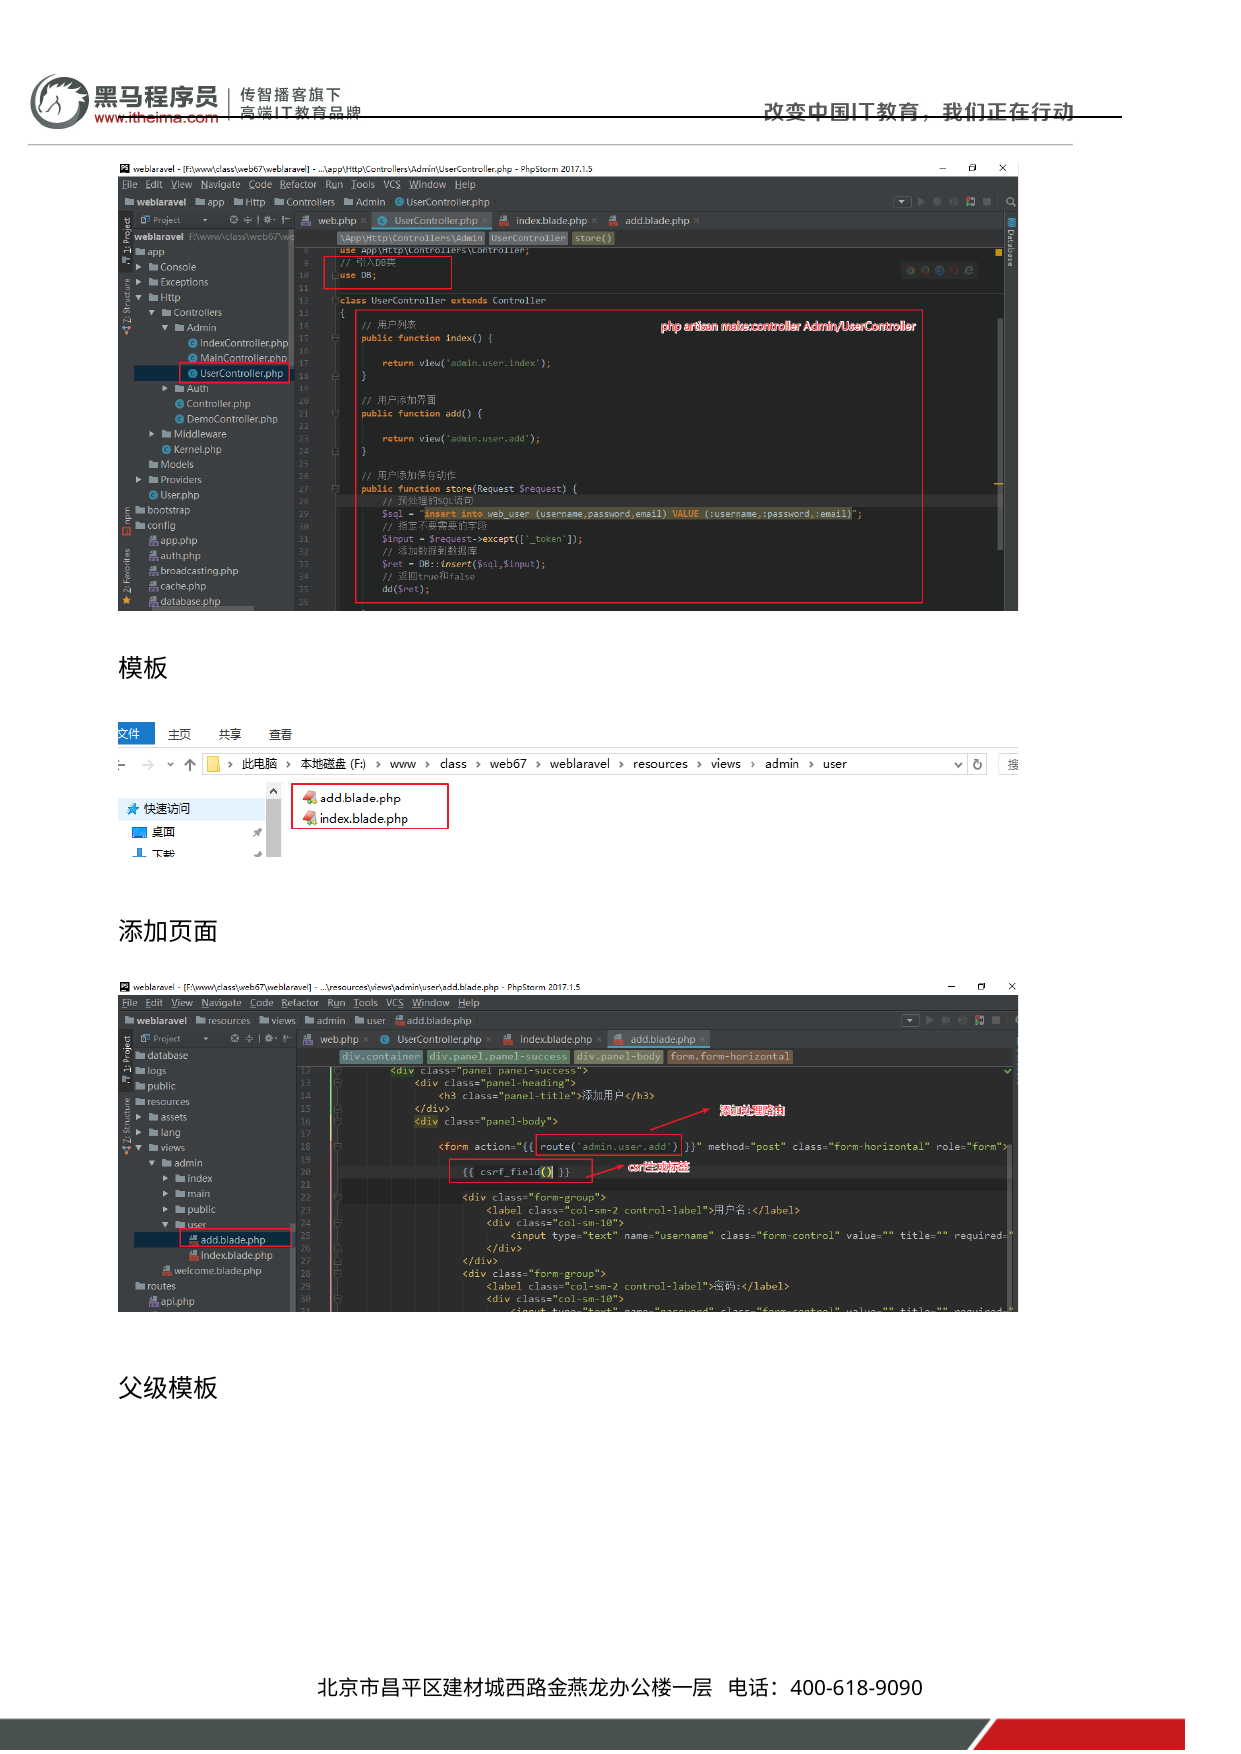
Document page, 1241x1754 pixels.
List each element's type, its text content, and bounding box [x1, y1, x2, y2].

text 添加页面 [118, 897, 1122, 962]
text 模板 [118, 634, 1122, 699]
picture [118, 717, 1019, 857]
text 父级模板 [118, 1354, 1122, 1419]
picture [118, 979, 1019, 1312]
picture [118, 162, 1019, 611]
picture [0, 1659, 1186, 1750]
picture [0, 3, 1176, 153]
